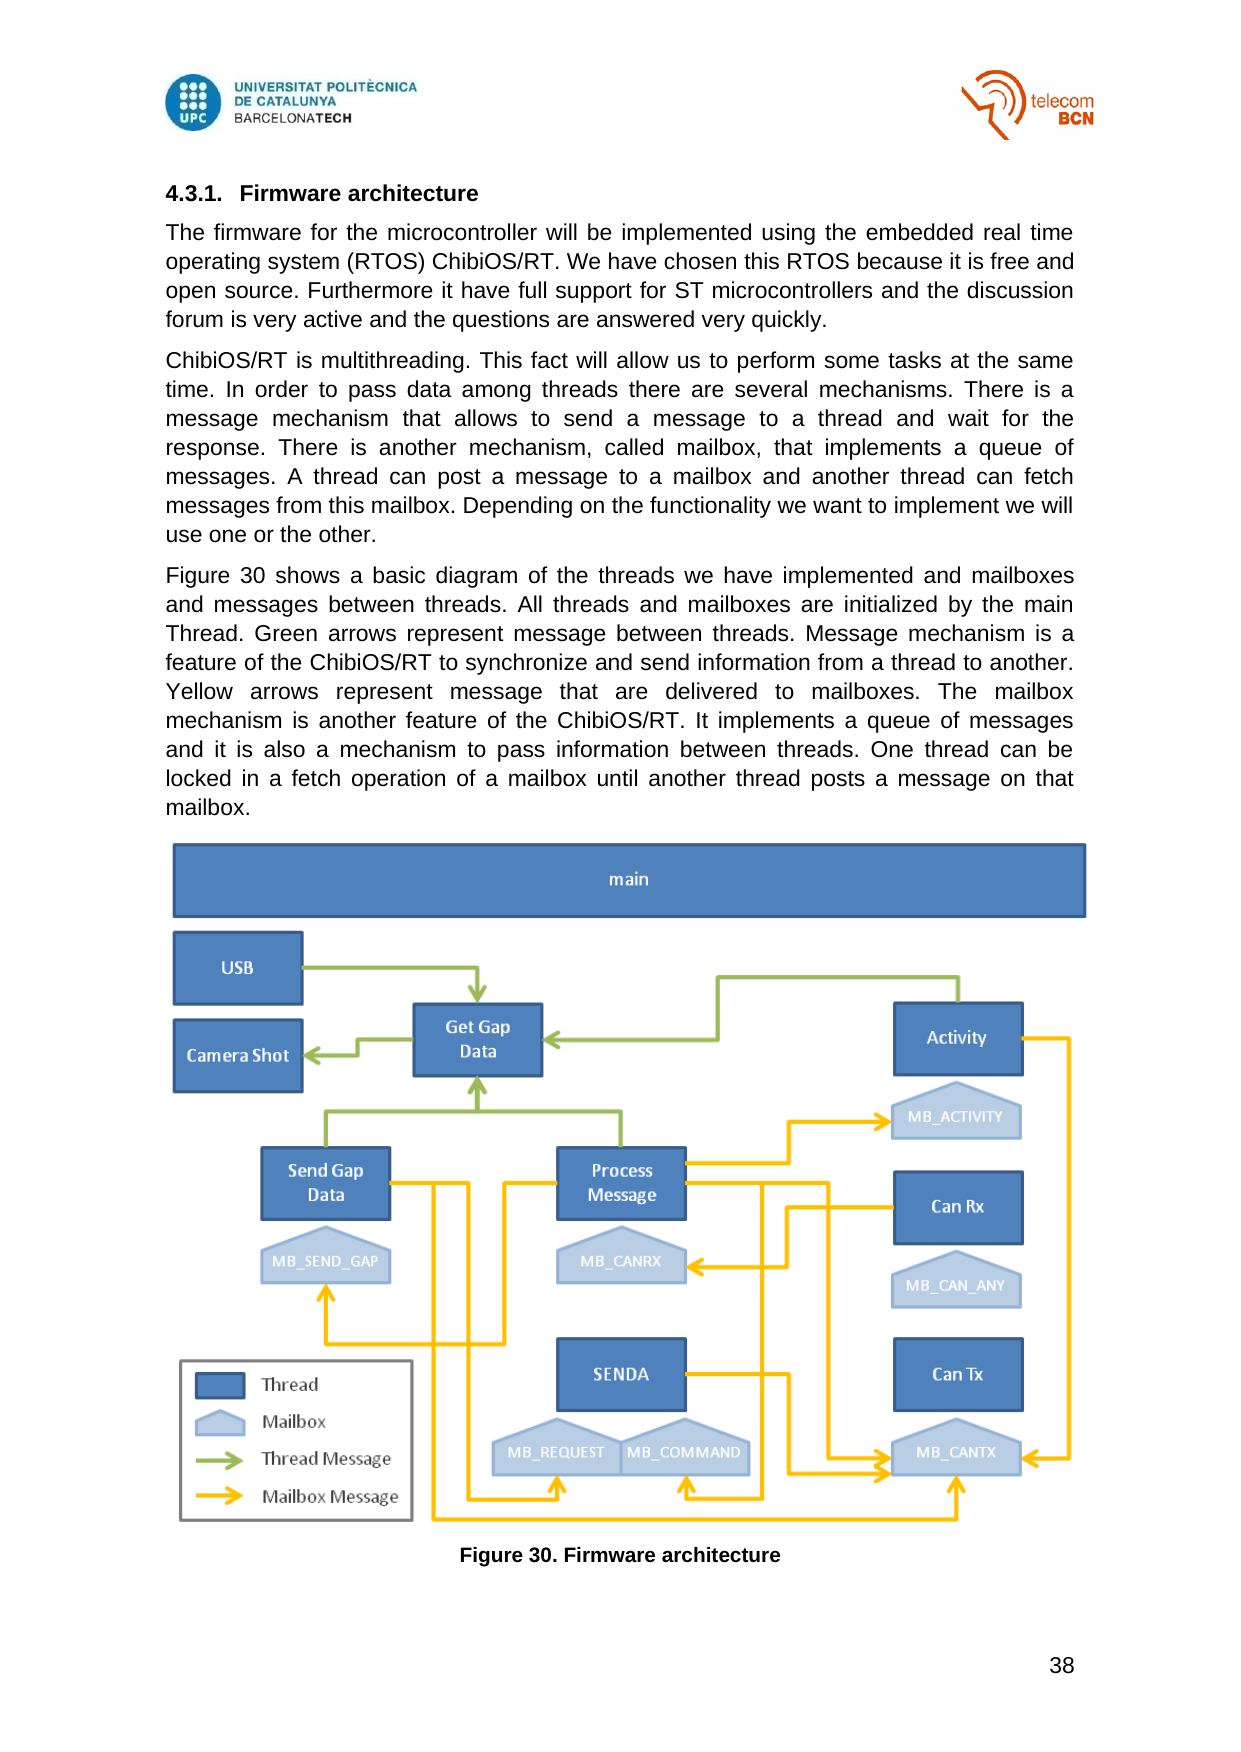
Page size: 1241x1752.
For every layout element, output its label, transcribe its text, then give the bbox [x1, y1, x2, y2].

picture [165, 835, 1092, 1529]
picture [165, 74, 417, 131]
text The firmware for the microcontroller will be implemented using the embedded real time operating system (RTOS) ChibiOS/RT. We have chosen this RTOS because it is free and open source. Furthermore it have full support for ST microcontrollers and the discussion forum is very active and the questions are answered very quickly. [165, 219, 1075, 332]
text Figure 30 shows a basic diagram of the threads we have implemented and mailboxes and messages between threads. All threads and mailboxes are initialized by the main Thread. Green arrows represent message between threads. Message mechanism is a feature of the ChibiOS/RT to synchronize and send information from a thread to another. Yellow arrows represent message that are delivered to mailboxes. The mailbox mechanism is another feature of the ChibiOS/RT. It implements a queue of messages and it is also a mechanism to pass information between threads. One thread can be locked in a fetch operation of a mailbox until another thread posts a message on that mailbox. [165, 562, 1075, 820]
picture [952, 64, 1097, 140]
subtitle Firmware architecture [165, 177, 1075, 206]
text ChibiOS/RT is multithreading. This fact will allow us to perform some tasks at the same time. In order to pass data among threads there are several mechanisms. There is a message mechanism that allows to send a message to a thread and wait for the response. There is another mechanism, called mailbox, that implements a queue of messages. A thread can post a message to a mailbox and another thread can fetch messages from this mailbox. Depending on the functionality we want to implement we will use one or the other. [165, 347, 1075, 547]
